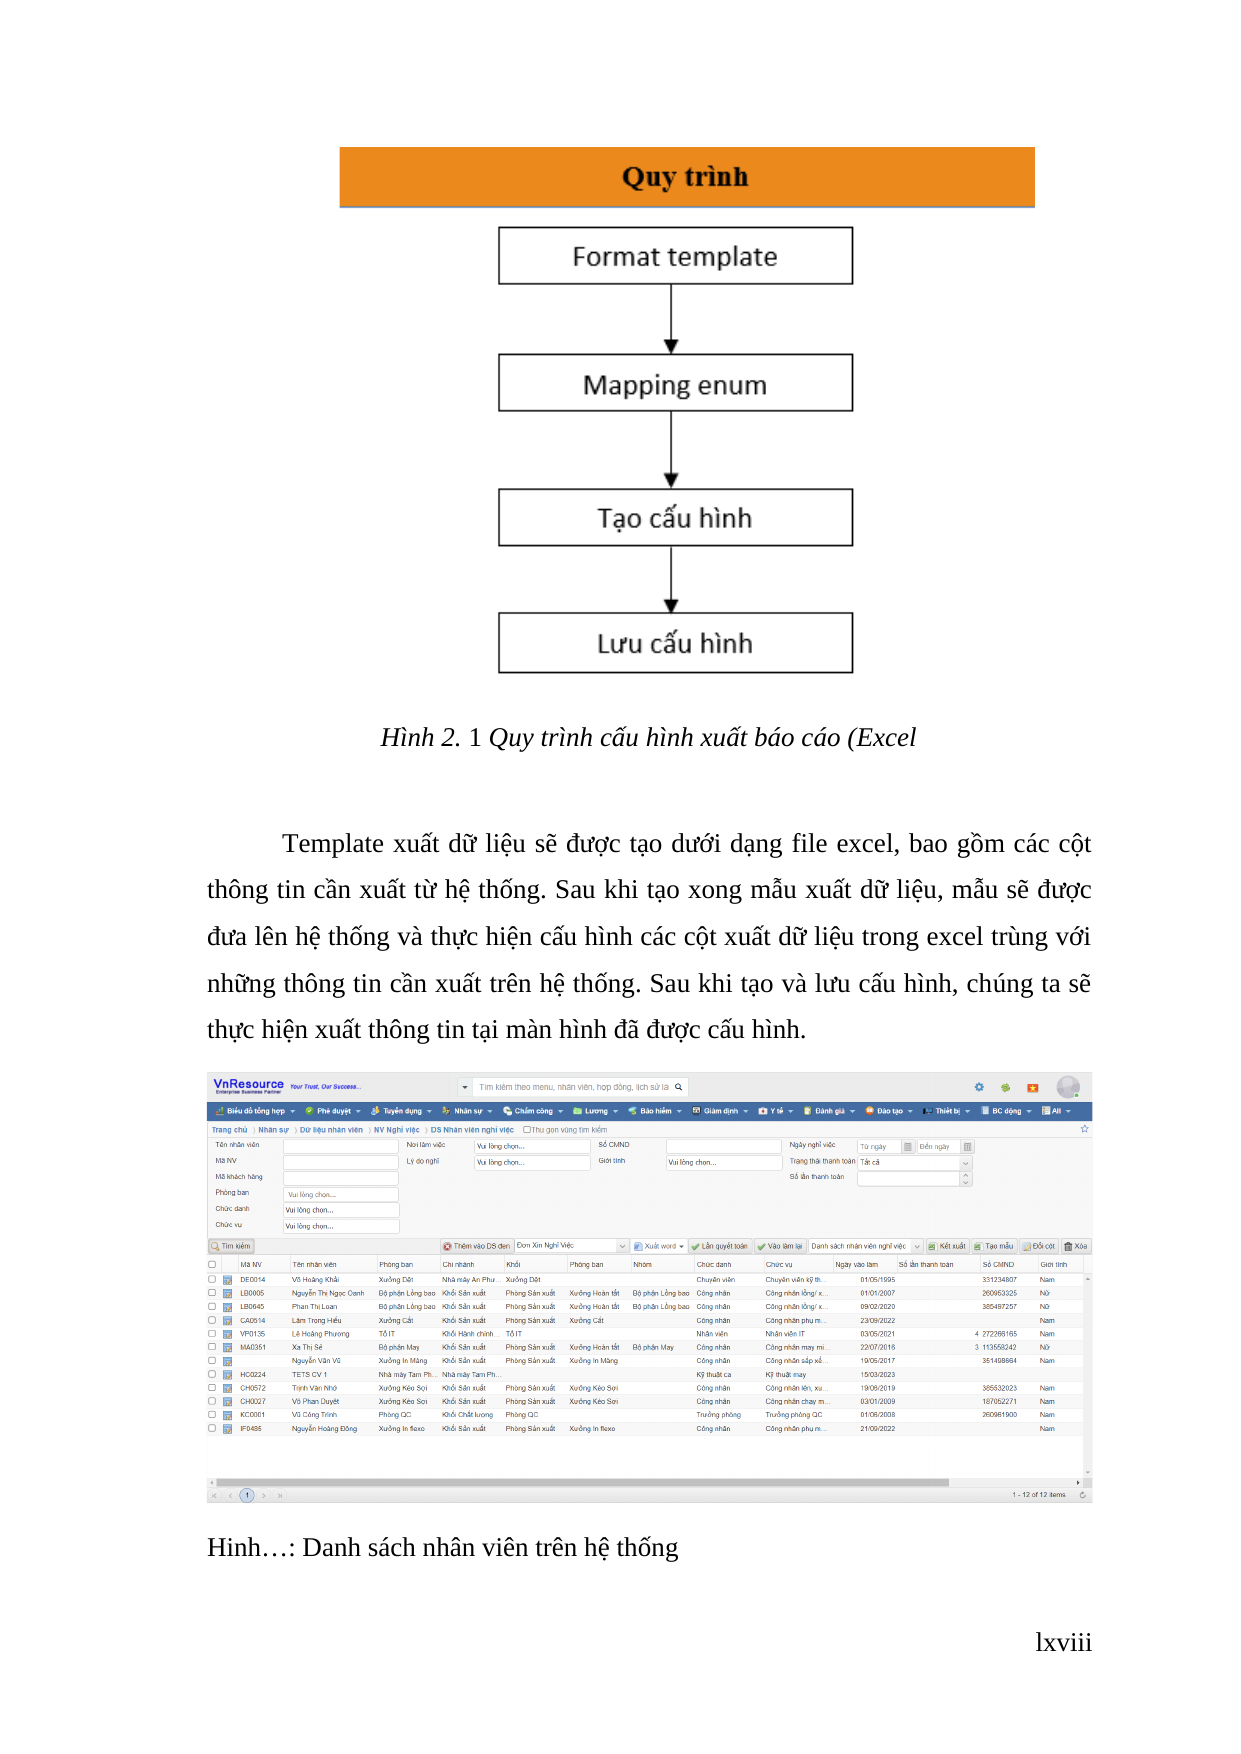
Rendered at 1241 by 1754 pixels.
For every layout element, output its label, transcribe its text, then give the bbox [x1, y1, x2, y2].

text Template xuất dữ liệu sẽ được tạo dưới dạng file excel, bao gồm các cột thông tin cần xuất từ hệ thống. Sau khi tạo xong mẫu xuất dữ liệu, mẫu sẽ được đưa lên hệ thống và thực hiện cấu hình các cột xuất dữ liệu trong excel trùng với những thông tin cần xuất trên hệ thống. Sau khi tạo và lưu cấu hình, chúng ta sẽ thực hiện xuất thông tin tại màn hình đã được cấu hình. [207, 780, 1092, 1045]
picture [339, 147, 1035, 694]
picture [206, 1072, 1093, 1503]
text Hinh…: Danh sách nhân viên trên hệ thống [207, 1531, 1092, 1562]
